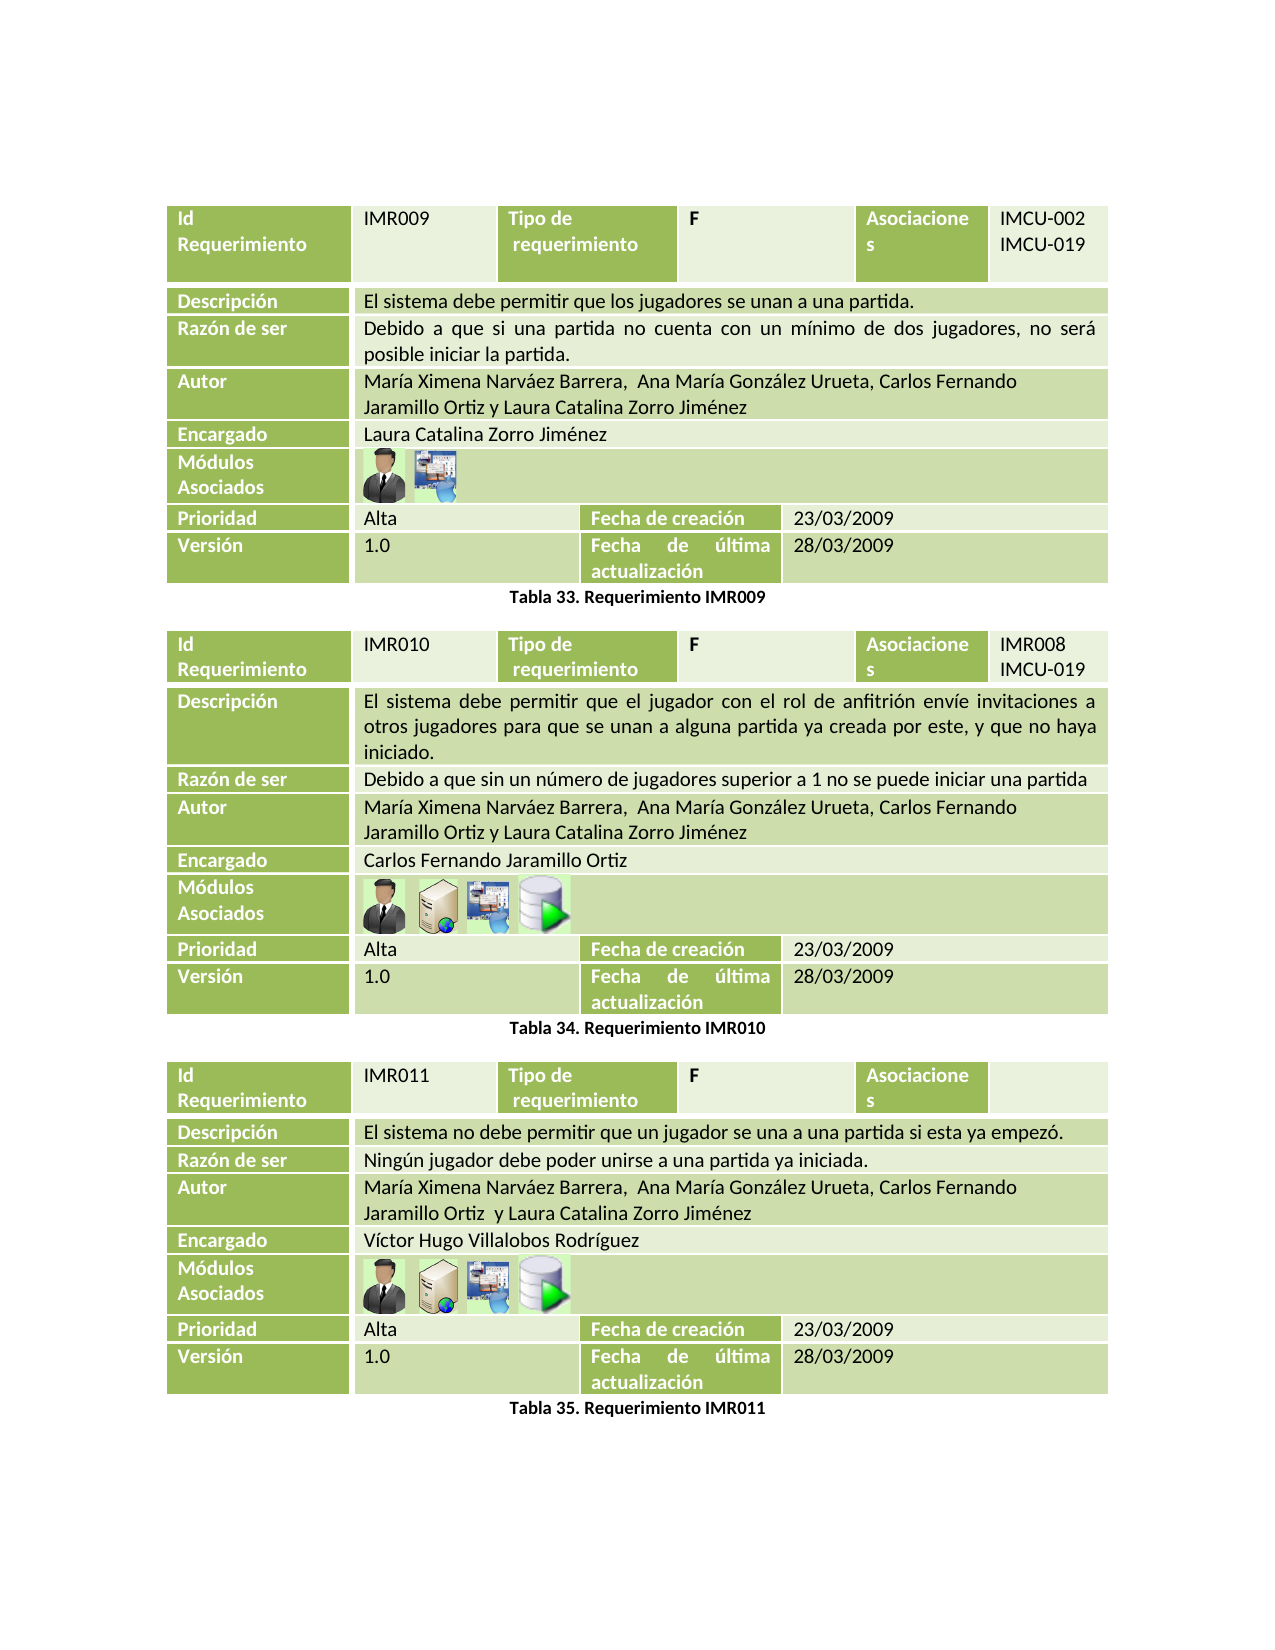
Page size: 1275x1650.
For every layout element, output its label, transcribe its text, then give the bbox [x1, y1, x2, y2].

table_cell Descripción [167, 1119, 349, 1145]
table_header Id Requerimiento [167, 206, 351, 282]
picture [419, 1259, 458, 1314]
table_header F [679, 206, 854, 282]
picture [419, 879, 458, 934]
table_header Id Requerimiento [167, 631, 351, 682]
picture [467, 1261, 509, 1314]
table_cell Laura Catalina Zorro Jiménez [355, 421, 1108, 447]
picture [363, 448, 406, 503]
table_cell El sistema debe permitir que el jugador con el rol de anfitrión envíe invitaciones a otros jugadores para que se unan a alguna partida ya creada por este, y que no haya iniciado. [355, 688, 1108, 764]
table_cell Autor [167, 1174, 349, 1225]
table_cell Encargado [167, 847, 349, 872]
table_cell Prioridad [167, 1316, 349, 1341]
table_cell 1.0 [355, 1344, 579, 1394]
table_cell Fecha de creación [580, 936, 781, 961]
table_cell 28/03/2009 [783, 964, 1108, 1014]
table_cell Módulos Asociados [167, 875, 349, 934]
table_cell 28/03/2009 [783, 1344, 1108, 1394]
table_cell Víctor Hugo Villalobos Rodríguez [355, 1227, 1108, 1253]
table_cell Encargado [167, 421, 349, 447]
table_cell Fecha de creación [580, 1316, 781, 1341]
table_cell Alta [355, 936, 579, 961]
table_cell Versión [167, 533, 349, 583]
picture [363, 879, 406, 934]
table_cell María Ximena Narváez Barrera, Ana María González Urueta, Carlos Fernando Jaramillo Ortiz y Laura Catalina Zorro Jiménez [355, 794, 1108, 845]
picture [518, 874, 571, 934]
text Tabla 33. Requerimiento IMR009 [177, 585, 1098, 608]
table_cell [571, 875, 1108, 934]
table_cell Fecha de creación [580, 505, 781, 530]
table_cell Carlos Fernando Jaramillo Ortiz [355, 847, 1108, 872]
text Tabla 34. Requerimiento IMR010 [177, 1016, 1098, 1039]
table_header IMR011 [353, 1062, 496, 1113]
table_header Asociaciones [856, 1062, 988, 1113]
table_cell [355, 1255, 518, 1314]
table_header F [679, 631, 854, 682]
table_cell Fecha de última actualización [581, 964, 781, 1014]
table_header Id Requerimiento [167, 1062, 351, 1113]
table_cell Versión [167, 1344, 349, 1394]
picture [467, 881, 509, 934]
table_cell Prioridad [167, 505, 349, 530]
table_cell 23/03/2009 [783, 1316, 1108, 1341]
table_cell María Ximena Narváez Barrera, Ana María González Urueta, Carlos Fernando Jaramillo Ortiz y Laura Catalina Zorro Jiménez [355, 369, 1108, 419]
table_cell Prioridad [167, 936, 349, 961]
table_cell Fecha de última actualización [581, 533, 781, 583]
table_cell Debido a que sin un número de jugadores superior a 1 no se puede iniciar una partida [355, 767, 1108, 792]
table_header Tipo de requerimiento [498, 206, 677, 282]
table_cell 28/03/2009 [783, 533, 1108, 583]
table_cell Debido a que si una partida no cuenta con un mínimo de dos jugadores, no será posible iniciar la partida. [355, 316, 1108, 366]
table_cell [355, 875, 518, 934]
table_cell Alta [355, 505, 579, 530]
table_cell Ningún jugador debe poder unirse a una partida ya iniciada. [355, 1147, 1108, 1172]
table_cell El sistema debe permitir que los jugadores se unan a una partida. [355, 288, 1108, 313]
table_header Asociaciones [856, 206, 988, 282]
table_cell Alta [355, 1316, 579, 1341]
table_cell Fecha de última actualización [581, 1344, 781, 1394]
table_cell [571, 1255, 1108, 1314]
table_cell Autor [167, 369, 349, 419]
table_cell María Ximena Narváez Barrera, Ana María González Urueta, Carlos Fernando Jaramillo Ortiz y Laura Catalina Zorro Jiménez [355, 1174, 1108, 1225]
table_cell Autor [167, 794, 349, 845]
table_header IMR009 [353, 206, 496, 282]
table_header F [679, 1062, 854, 1113]
table_cell El sistema no debe permitir que un jugador se una a una partida si esta ya empezó. [355, 1119, 1108, 1145]
table_header Tipo de requerimiento [498, 1062, 677, 1113]
table_header Asociaciones [856, 631, 988, 682]
table_header IMR010 [353, 631, 496, 682]
table_cell 1.0 [355, 964, 579, 1014]
table_cell Descripción [167, 288, 349, 313]
table_cell 23/03/2009 [783, 936, 1108, 961]
text Tabla 35. Requerimiento IMR011 [177, 1396, 1098, 1419]
table_cell Versión [167, 964, 349, 1014]
picture [363, 1259, 406, 1314]
table_cell Módulos Asociados [167, 449, 349, 503]
table_header [990, 1062, 1108, 1113]
table_cell [406, 449, 1108, 503]
table_cell Razón de ser [167, 316, 349, 366]
table_cell 23/03/2009 [783, 505, 1108, 530]
table_header IMR008 IMCU-019 [990, 631, 1108, 682]
picture [518, 1254, 571, 1314]
table_header IMCU-002 IMCU-019 [990, 206, 1108, 282]
table_header Tipo de requerimiento [498, 631, 677, 682]
table_cell 1.0 [355, 533, 579, 583]
picture [414, 450, 457, 503]
table_cell Razón de ser [167, 767, 349, 792]
table_cell Razón de ser [167, 1147, 349, 1172]
table_cell Módulos Asociados [167, 1255, 349, 1314]
table_cell Descripción [167, 688, 349, 764]
table_cell Encargado [167, 1227, 349, 1253]
table_cell [355, 449, 363, 503]
